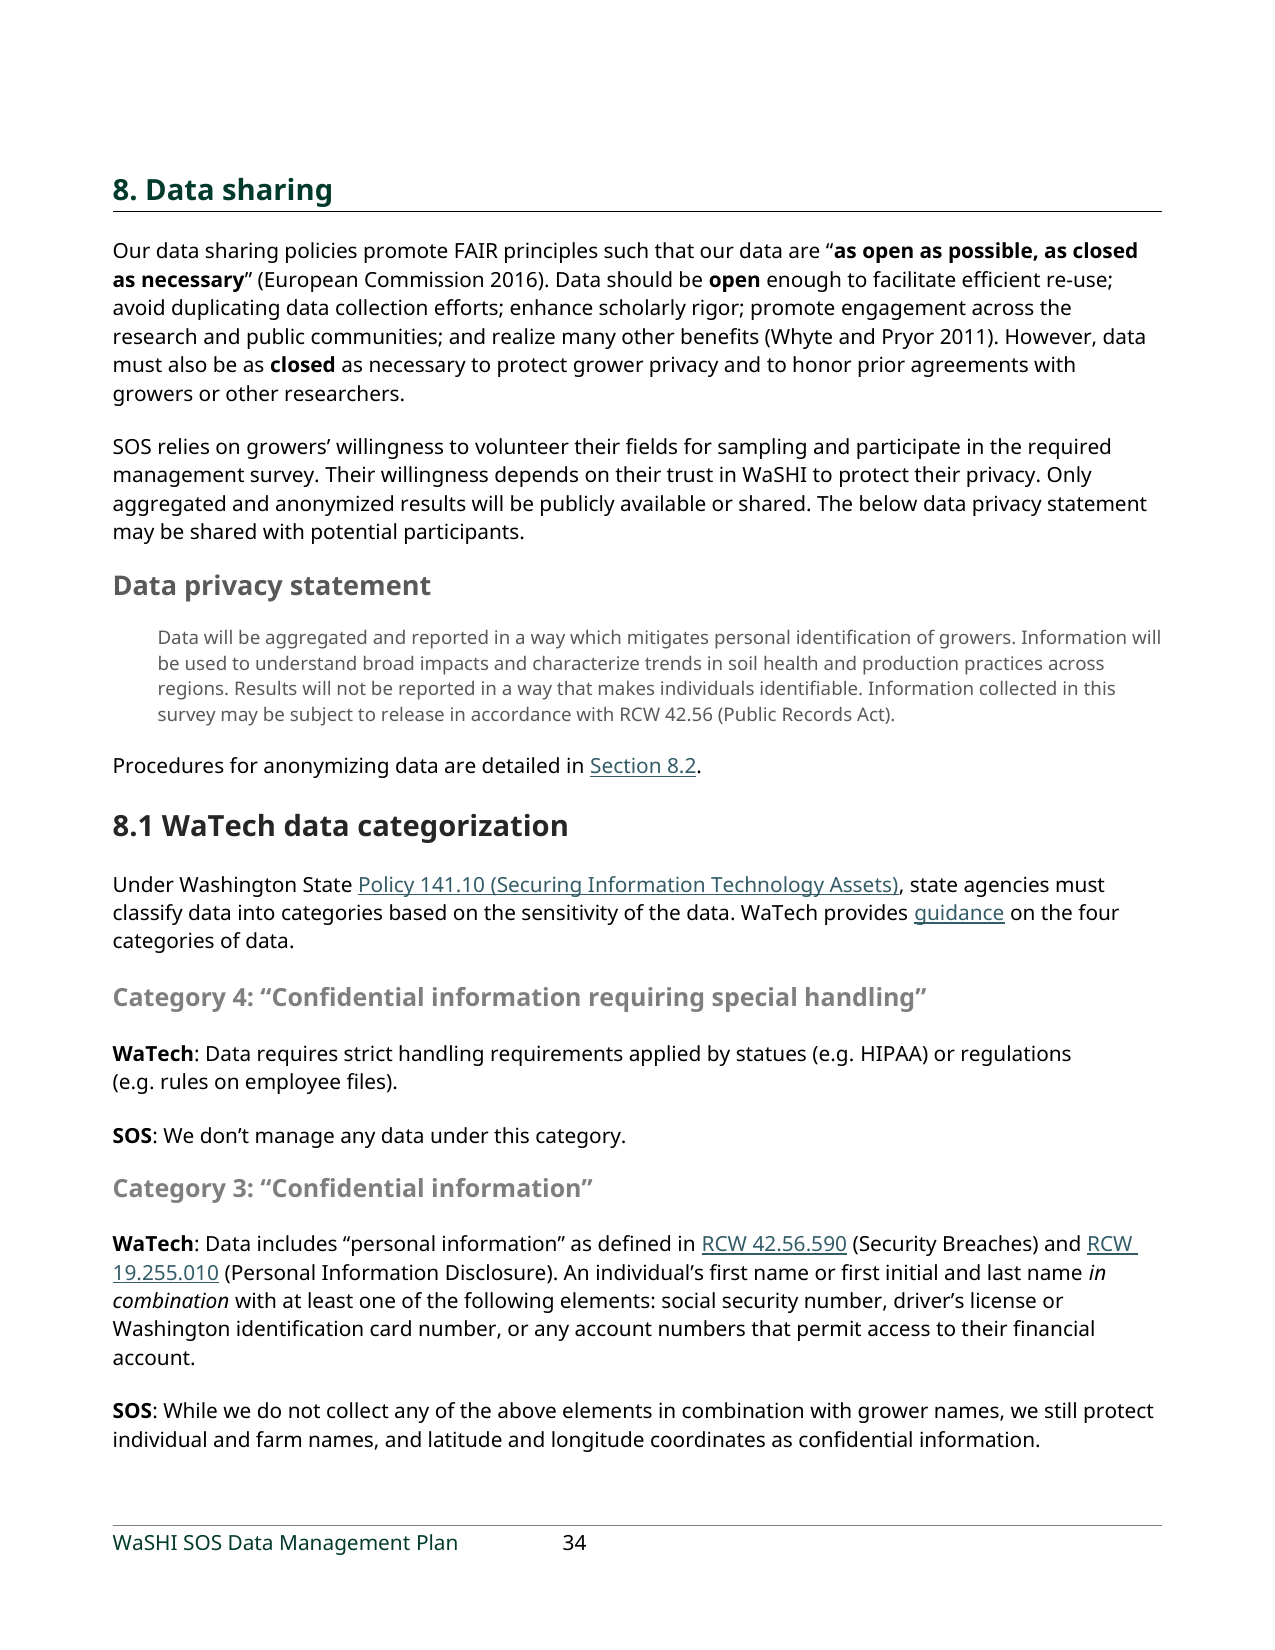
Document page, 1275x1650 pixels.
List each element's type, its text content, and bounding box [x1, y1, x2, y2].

subtitle 8.1 WaTech data categorization [112, 805, 1162, 845]
subtitle Category 4: “Confidential information requiring special handling” [112, 980, 1162, 1014]
text Data will be aggregated and reported in a way which mitigates personal identification of growers. Information will be used to understand broad impacts and characterize trends in soil health and production practices across regions. Results will not be reported in a way that makes individuals identifiable. Information collected in this survey may be subject to release in accordance with RCW 42.56 (Public Records Act). [157, 624, 1162, 727]
subtitle Category 3: “Confidential information” [112, 1170, 1162, 1204]
text Procedures for anonymizing data are detailed in Section 8.2. [112, 752, 1162, 780]
text SOS: While we do not collect any of the above elements in combination with grower names, we still protect individual and farm names, and latitude and longitude coordinates as confidential information. [112, 1396, 1162, 1453]
text SOS relies on growers’ willingness to volunteer their fields for sampling and participate in the required management survey. Their willingness depends on their trust in WaSHI to protect their privacy. Only aggregated and anonymized results will be publicly available or shared. The below data privacy statement may be shared with potential participants. [112, 432, 1162, 546]
text WaTech: Data requires strict handling requirements applied by statues (e.g. HIPAA) or regulations (e.g. rules on employee files). [112, 1039, 1162, 1096]
text SOS: We don’t manage any data under this category. [112, 1121, 1162, 1149]
text Our data sharing policies promote FAIR principles such that our data are “as open as possible, as closed as necessary” (European Commission 2016). Data should be open enough to facilitate efficient re-use; avoid duplicating data collection efforts; enhance scholarly rigor; promote engagement across the research and public communities; and realize many other benefits (Whyte and Pryor 2011). However, data must also be as closed as necessary to protect grower privacy and to honor prior agreements with growers or other researchers. [112, 237, 1162, 407]
subtitle Data privacy statement [112, 567, 1162, 604]
text Under Washington State Policy 141.10 (Securing Information Technology Assets), state agencies must classify data into categories based on the sensitivity of the data. WaTech provides guidance on the four categories of data. [112, 870, 1162, 955]
text WaTech: Data includes “personal information” as defined in RCW 42.56.590 (Security Breaches) and RCW 19.255.010 (Personal Information Disclosure). An individual’s first name or first initial and last name in combination with at least one of the following elements: social security number, driver’s license or Washington identification card number, or any account numbers that permit access to their financial account. [112, 1229, 1162, 1371]
subtitle 8. Data sharing [112, 169, 1162, 212]
